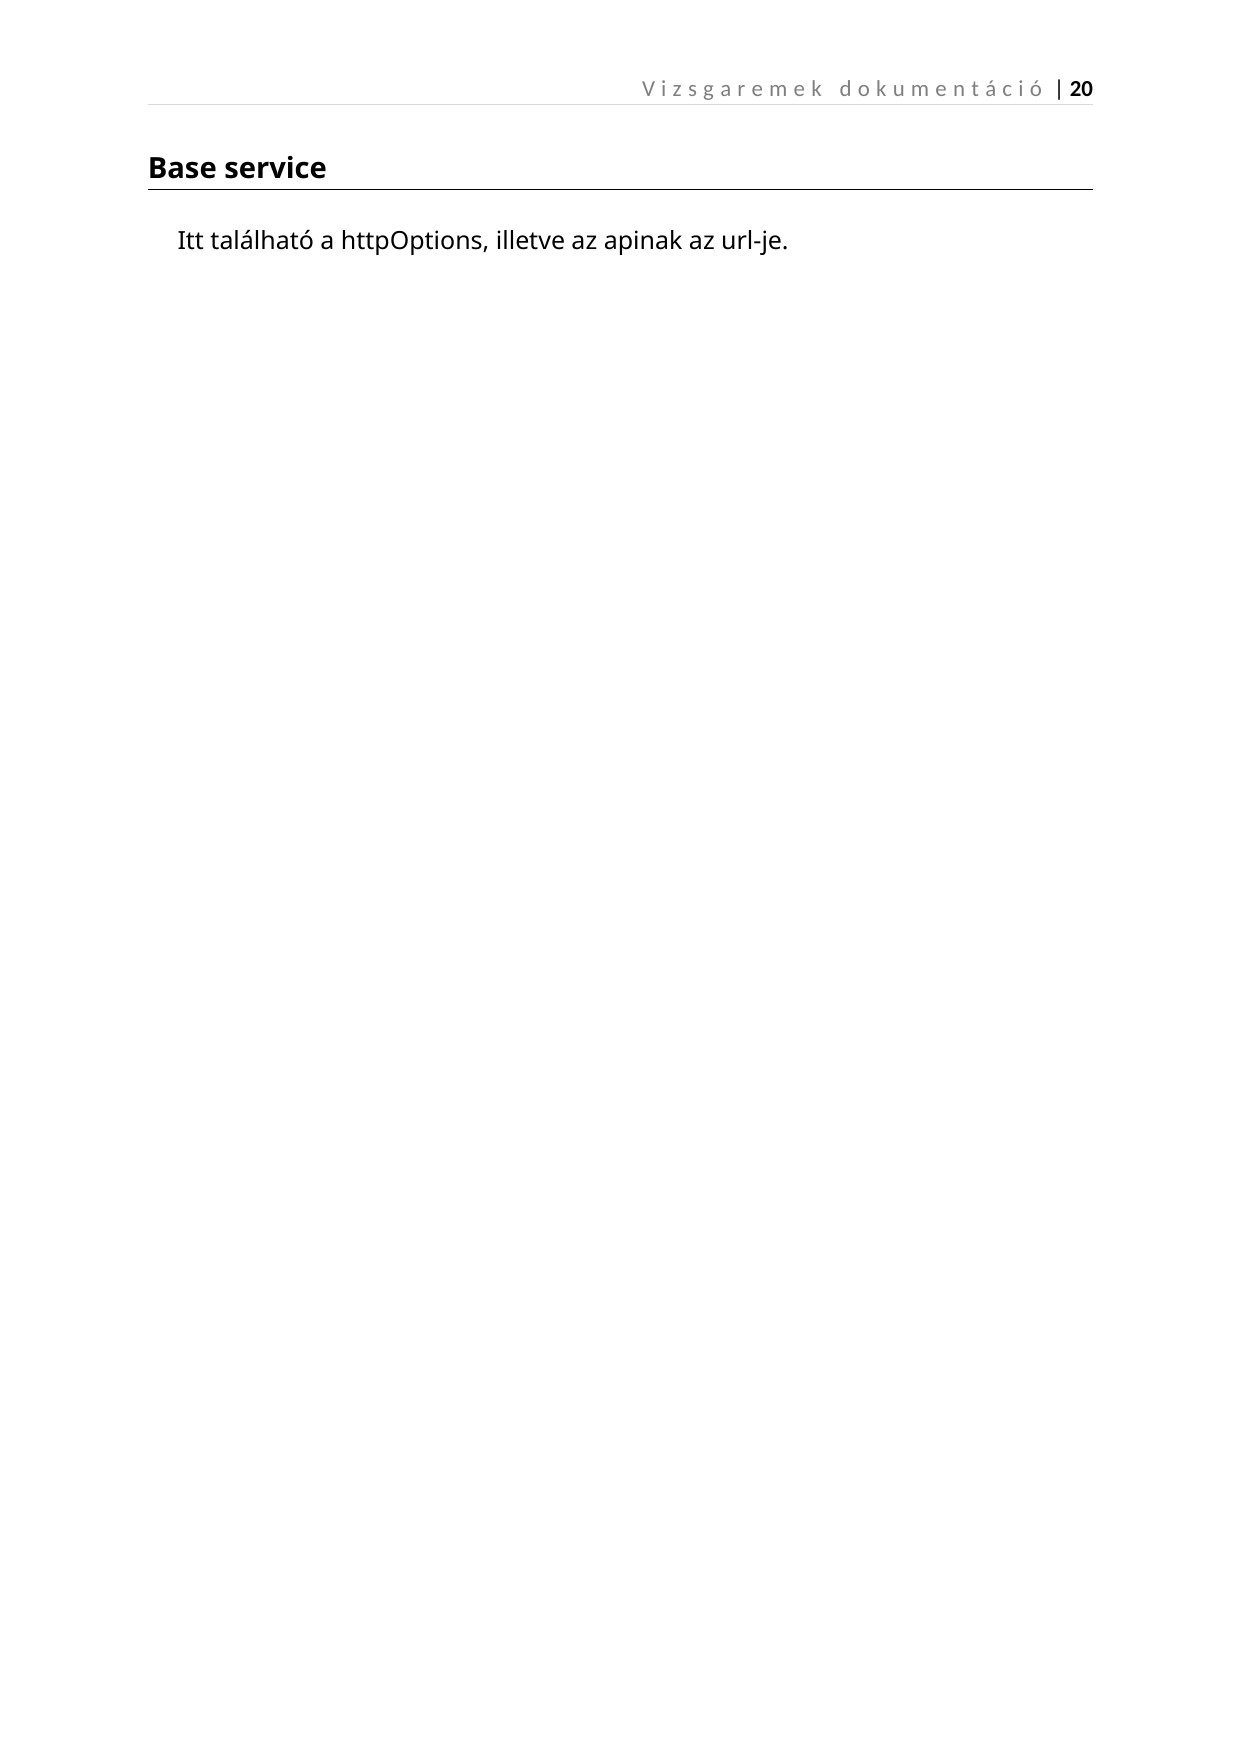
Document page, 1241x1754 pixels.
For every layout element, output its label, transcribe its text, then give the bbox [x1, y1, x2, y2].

text Base service [148, 148, 1093, 189]
text Itt található a httpOptions, illetve az apinak az url-je. [148, 223, 1093, 257]
